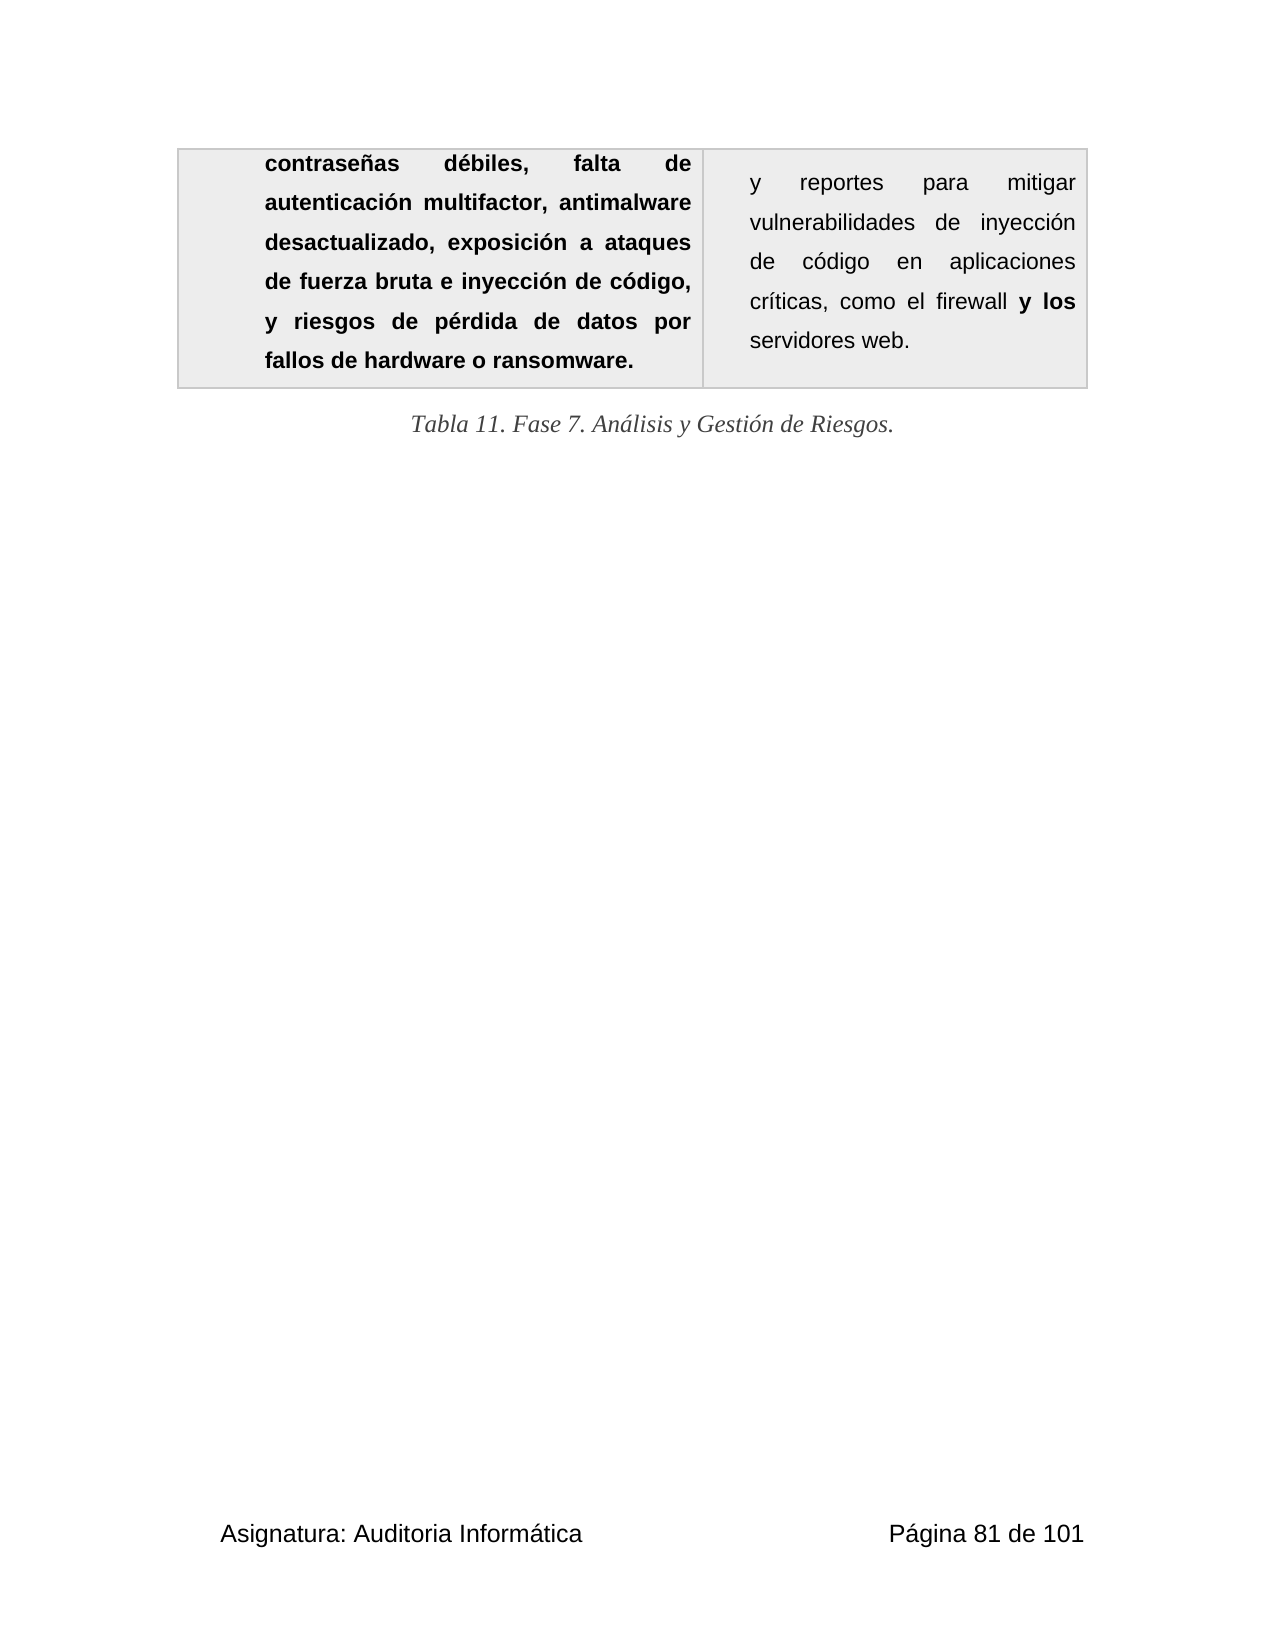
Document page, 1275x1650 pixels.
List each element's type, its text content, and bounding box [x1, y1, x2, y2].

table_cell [179, 150, 702, 387]
text Tabla 11. Fase 7. Análisis y Gestión de Riesgos. [266, 409, 1009, 438]
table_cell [704, 150, 1086, 387]
